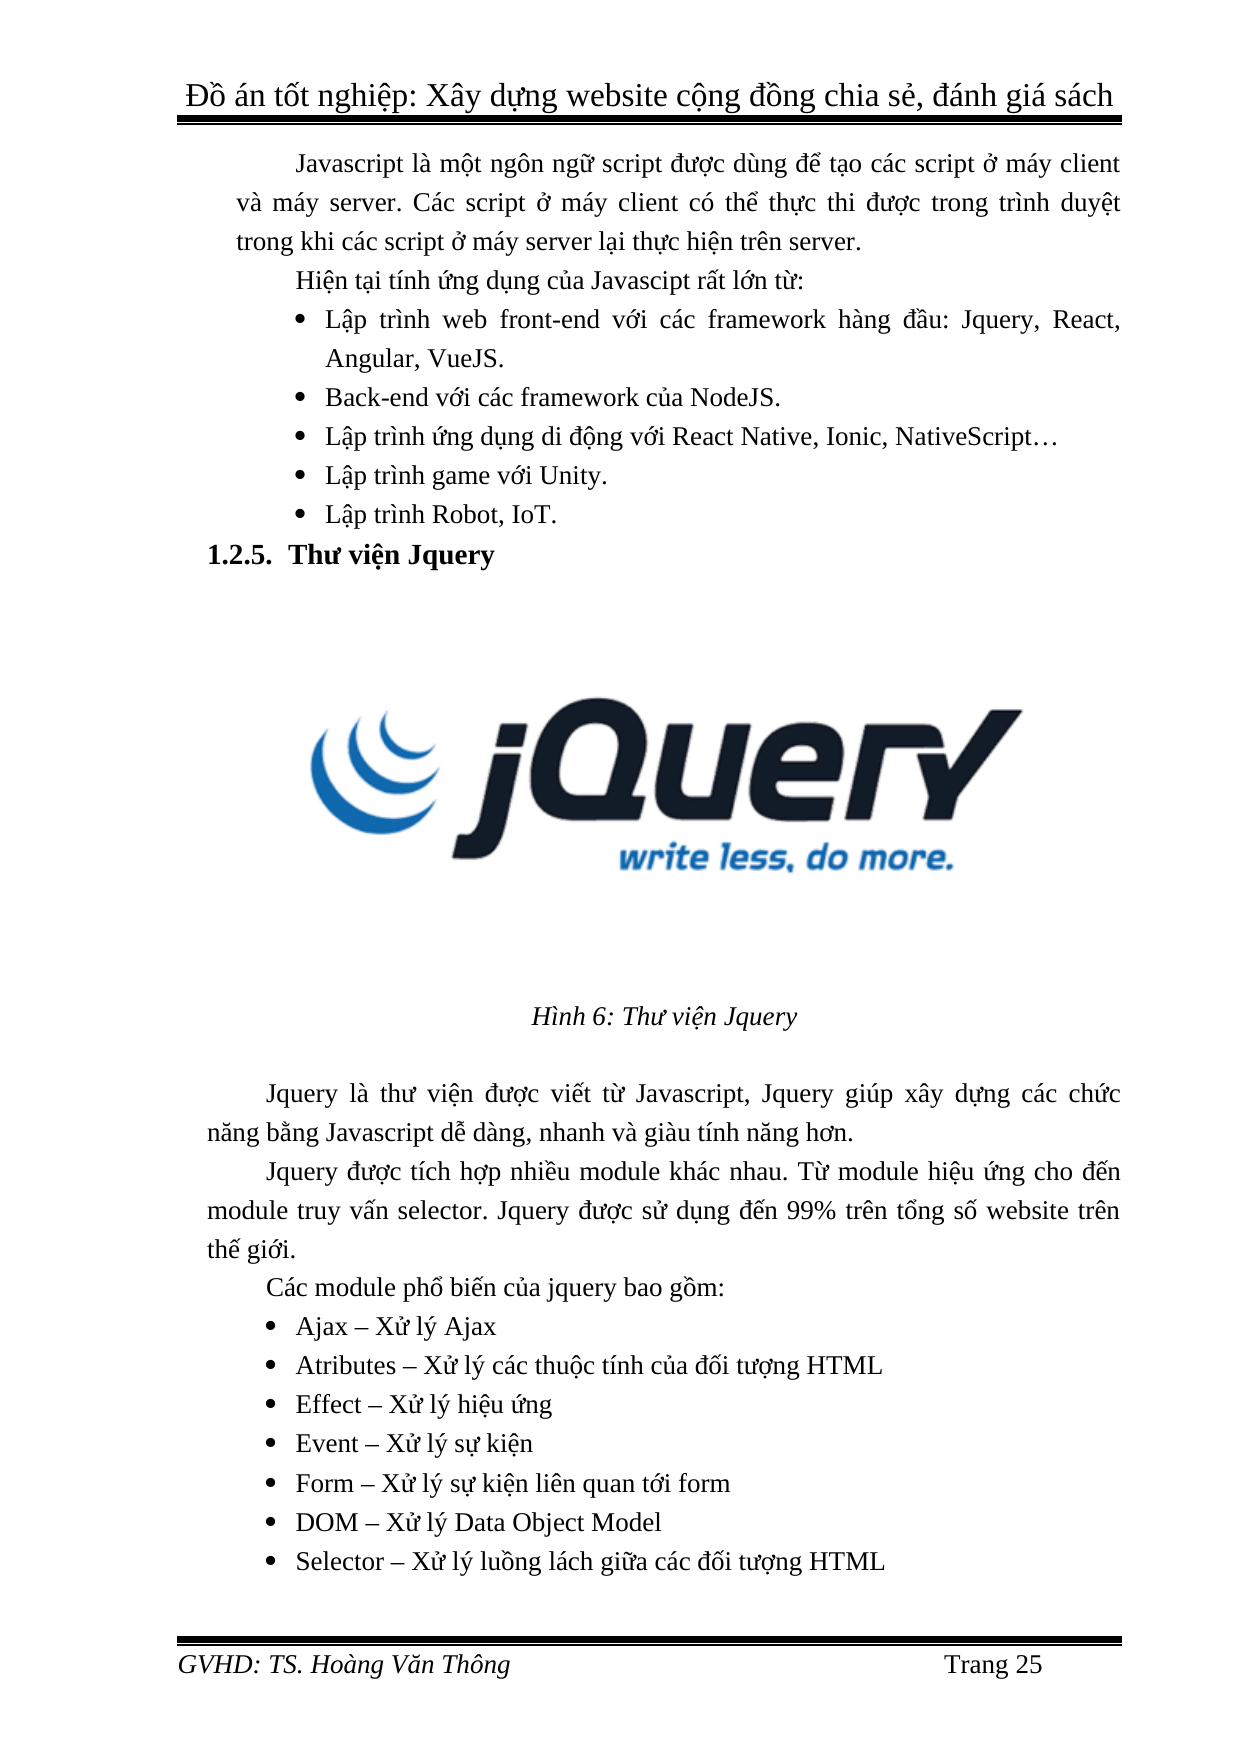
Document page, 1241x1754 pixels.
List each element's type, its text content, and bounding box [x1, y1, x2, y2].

list Thư viện Jquery [207, 537, 1122, 571]
list Event – Xử lý sự kiện [266, 1428, 1122, 1459]
list Effect – Xử lý hiệu ứng [266, 1388, 1122, 1420]
list Lập trình game với Unity. [295, 459, 1122, 490]
list Các module phổ biến của jquery bao gồm: [207, 1272, 1122, 1303]
list Form – Xử lý sự kiện liên quan tới form [266, 1467, 1122, 1498]
list Ajax – Xử lý Ajax [266, 1310, 1122, 1342]
list Lập trình web front-end với các framework hàng đầu: Jquery, React, Angular, VueJS. [295, 303, 1122, 373]
list Jquery được tích hợp nhiều module khác nhau. Từ module hiệu ứng cho đến module truy vấn selector. Jquery được sử dụng đến 99% trên tổng số website trên thế giới. [207, 1155, 1122, 1264]
list DOM – Xử lý Data Object Model [266, 1506, 1122, 1537]
list Hiện tại tính ứng dụng của Javascipt rất lớn từ: [236, 264, 1122, 295]
list Hình 6: Thư viện Jquery [207, 999, 1122, 1031]
list Lập trình ứng dụng di động với React Native, Ionic, NativeScript… [295, 420, 1122, 451]
list Selector – Xử lý luồng lách giữa các đối tượng HTML [266, 1545, 1122, 1576]
picture [273, 578, 1055, 993]
list Javascript là một ngôn ngữ script được dùng để tạo các script ở máy client và máy server. Các script ở máy client có thể thực thi được trong trình duyệt trong khi các script ở máy server lại thực hiện trên server. [236, 148, 1122, 256]
list Lập trình Robot, IoT. [295, 498, 1122, 529]
list Jquery là thư viện được viết từ Javascript, Jquery giúp xây dựng các chức năng bằng Javascript dễ dàng, nhanh và giàu tính năng hơn. [207, 1077, 1122, 1147]
list Atributes – Xử lý các thuộc tính của đối tượng HTML [266, 1349, 1122, 1381]
list Back-end với các framework của NodeJS. [295, 381, 1122, 412]
